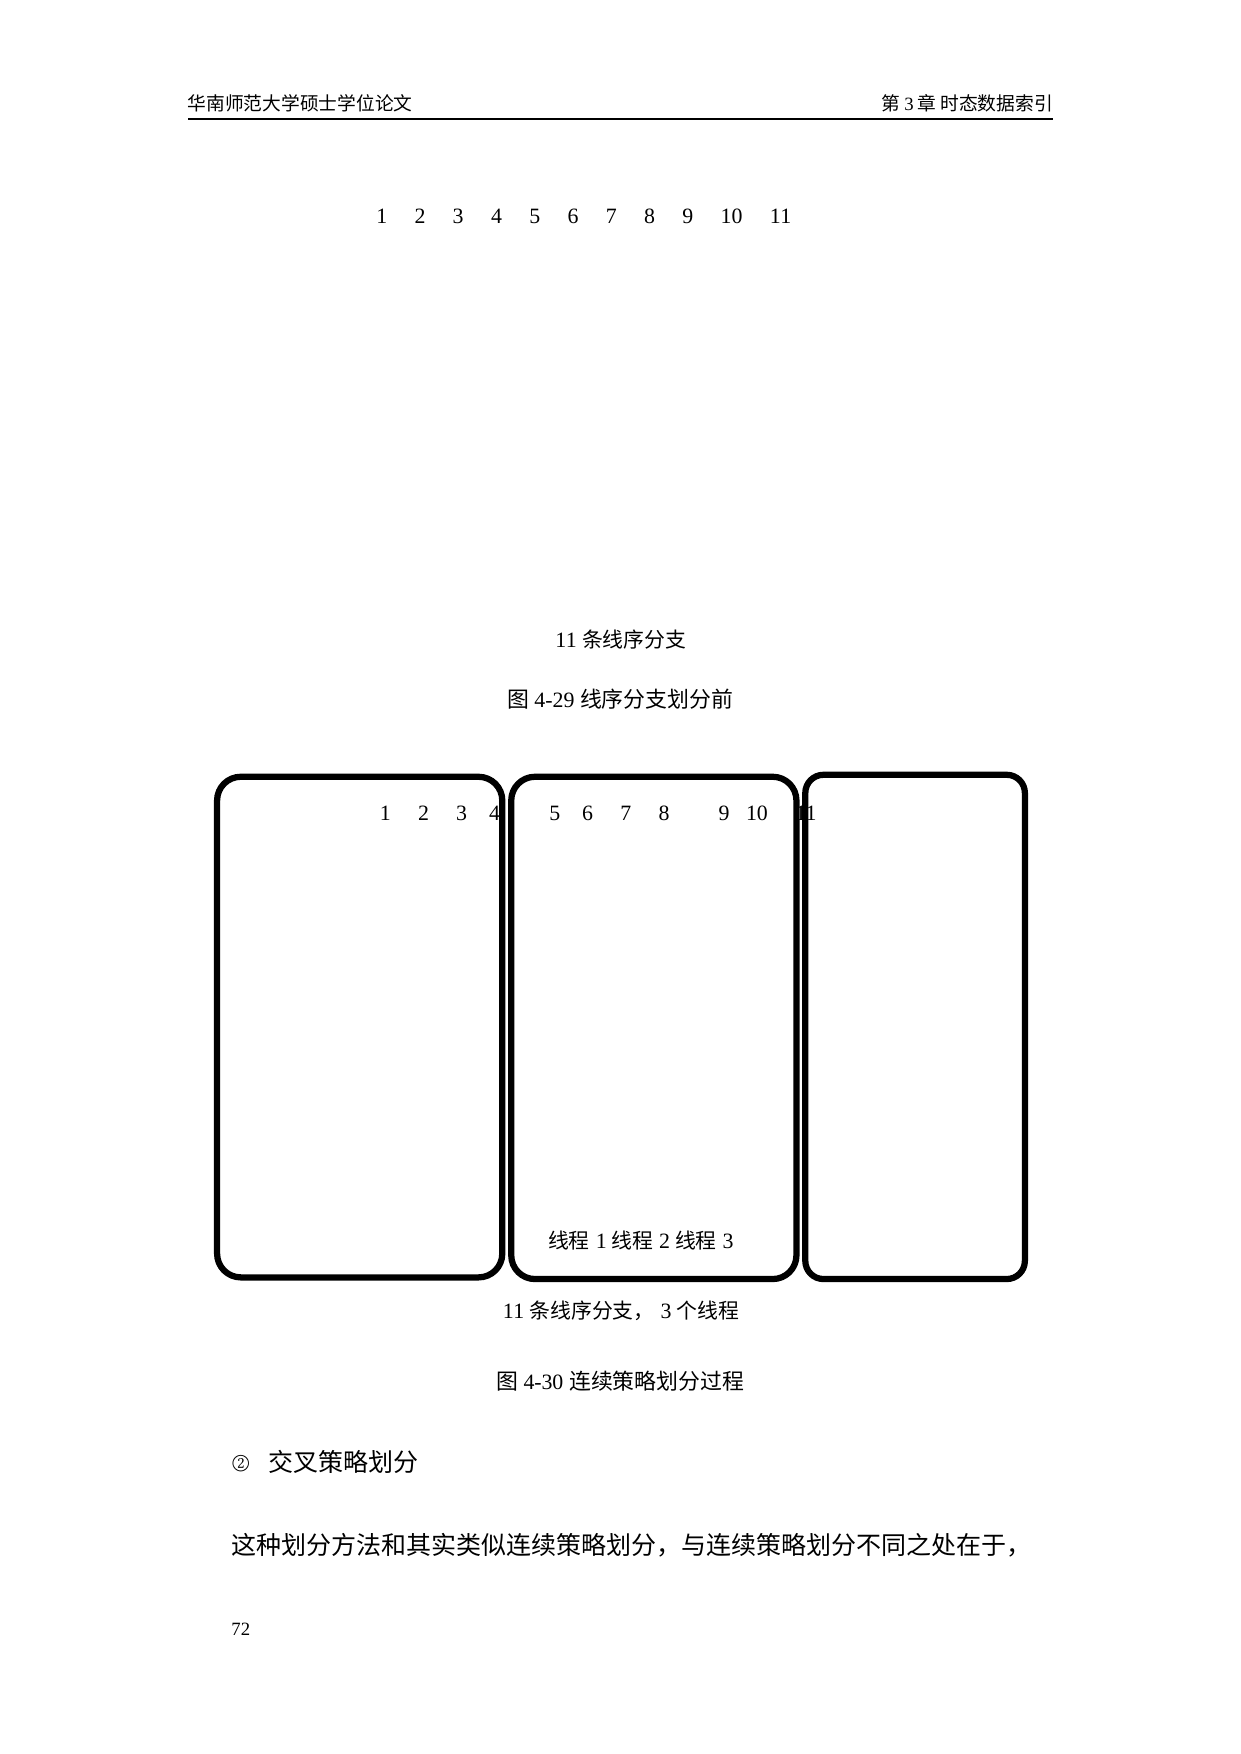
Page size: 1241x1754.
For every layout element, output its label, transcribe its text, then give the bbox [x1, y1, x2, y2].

list 交叉策略划分 [231, 1428, 1053, 1493]
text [187, 1511, 1053, 1576]
